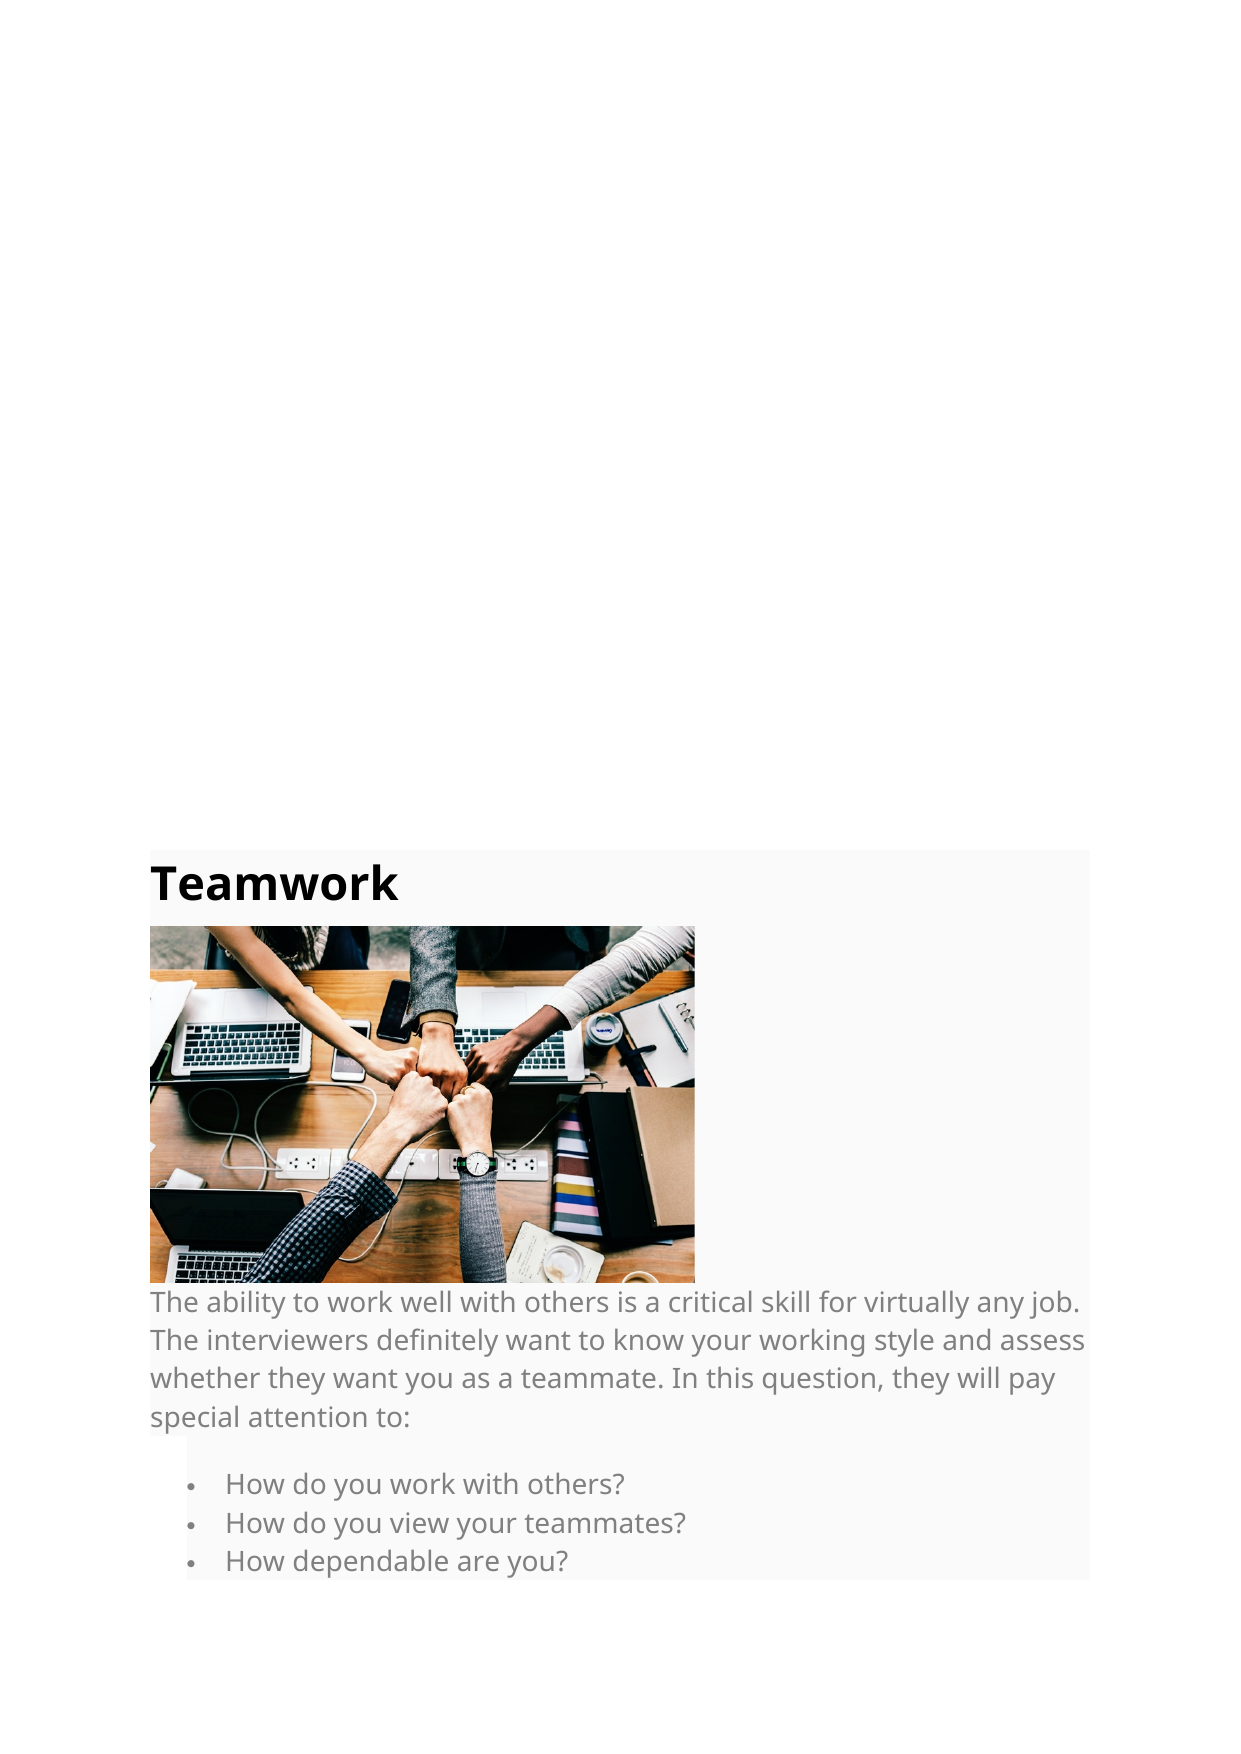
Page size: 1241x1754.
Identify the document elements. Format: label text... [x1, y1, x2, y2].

text Teamwork [150, 850, 1090, 914]
list How do you view your teammates? [187, 1503, 1090, 1541]
list How dependable are you? [187, 1541, 1090, 1580]
list How do you work with others? [187, 1465, 1090, 1503]
text The ability to work well with others is a critical skill for virtually any job. The interviewers definitely want to know your working style and assess whether they want you as a teammate. In this question, they will pay special attention to: [150, 1282, 1090, 1436]
picture [150, 926, 695, 1283]
